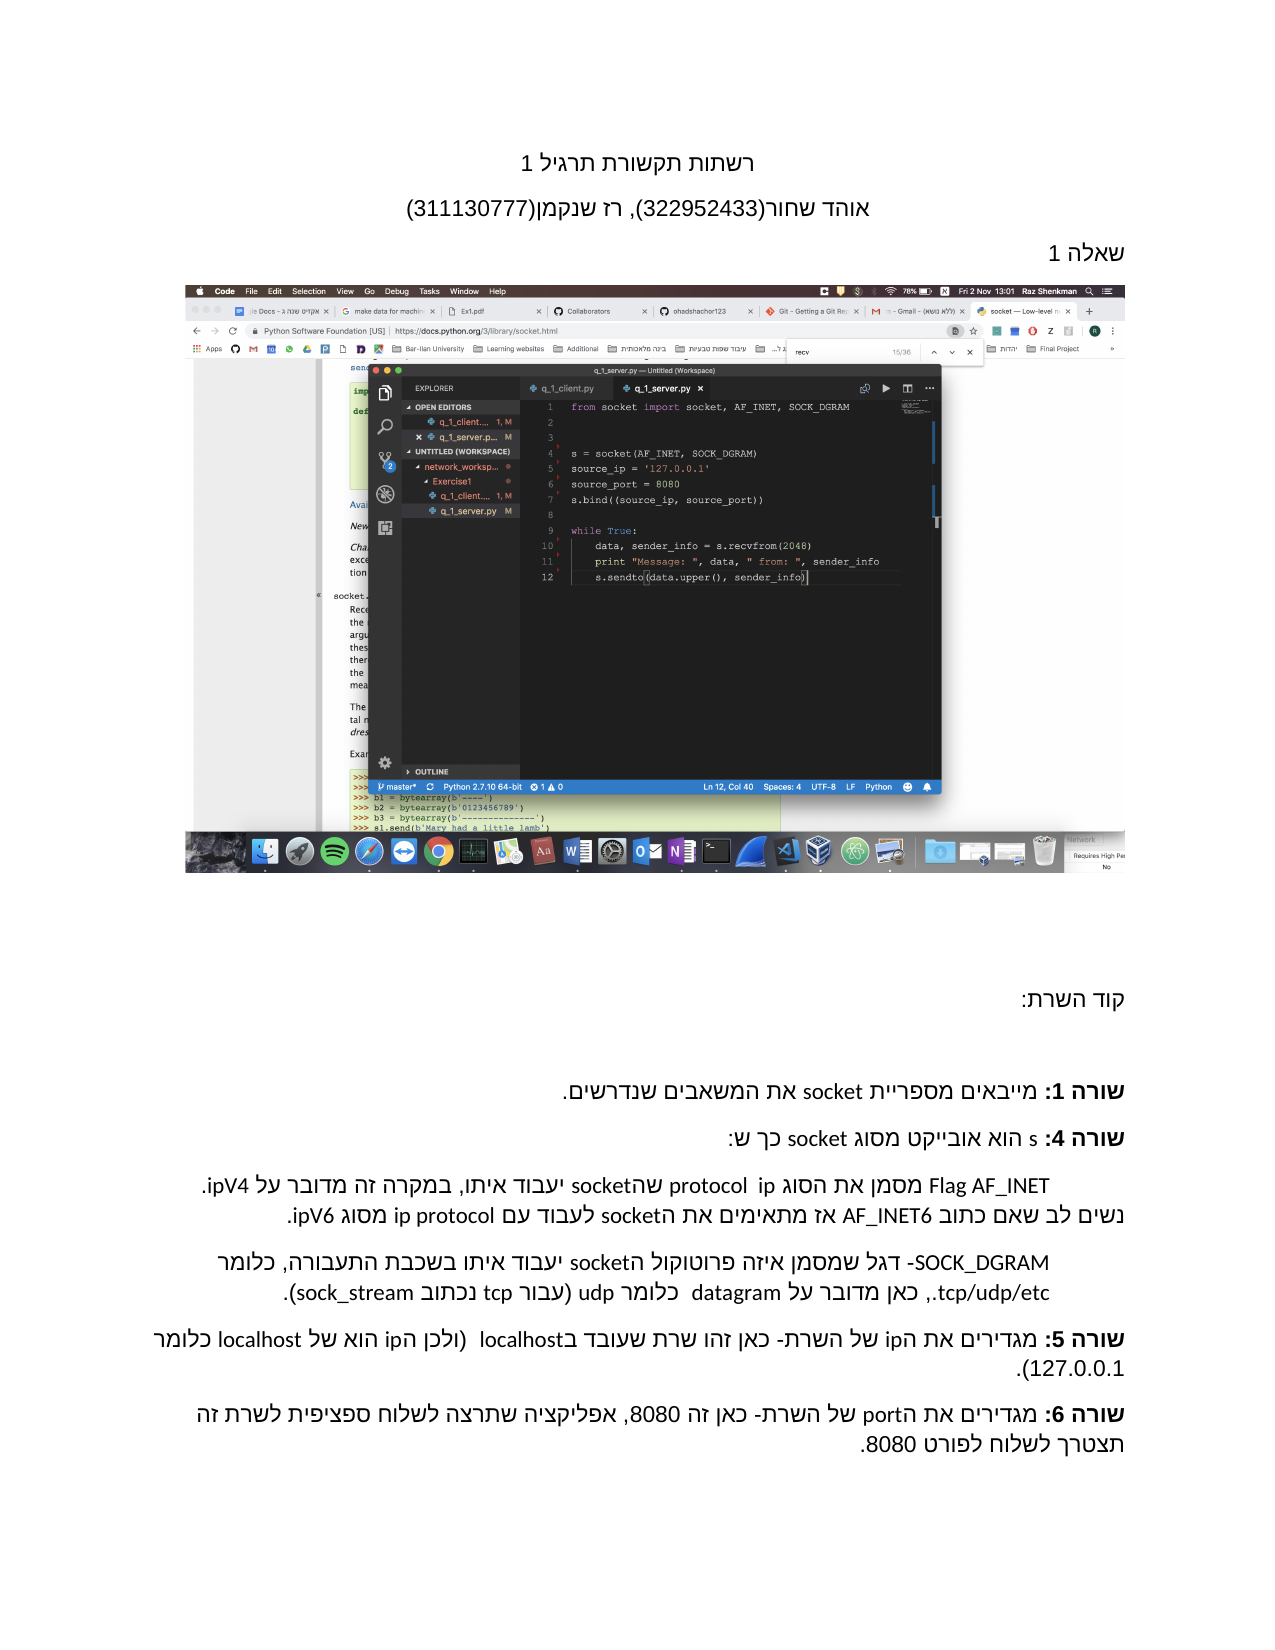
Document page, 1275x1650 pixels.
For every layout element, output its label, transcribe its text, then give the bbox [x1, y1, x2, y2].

text שורה 5: מגדירים את הip של השרת- כאן זהו שרת שעובד בlocalhost (ולכן הip הוא של localhost כלומר 127.0.0.1). [150, 1325, 1125, 1382]
text שורה 4: s הוא אובייקט מסוג socket כך ש: [150, 1124, 1125, 1152]
text קוד השרת: [150, 986, 1125, 1012]
text Flag AF_INET מסמן את הסוג protocol ip שהsocket יעבוד איתו, במקרה זה מדובר על ipV4. נשים לב שאם כתוב AF_INET6 אז מתאימים את הsocket לעבוד עם ip protocol מסוג ipV6. [150, 1171, 1125, 1229]
text שאלה 1 [150, 240, 1125, 267]
text SOCK_DGRAM- דגל שמסמן איזה פרוטוקול הsocket יעבוד איתו בשכבת התעבורה, כלומר tcp/udp/etc., כאן מדובר על datagram כלומר udp (עבור tcp נכתוב sock_stream). [150, 1248, 1125, 1306]
text אוהד שחור(322952433), רז שנקמן(311130777) [150, 195, 1125, 221]
text רשתות תקשורת תרגיל 1 [150, 150, 1125, 176]
picture [185, 285, 1125, 873]
text שורה 6: מגדירים את הport של השרת- כאן זה 8080, אפליקציה שתרצה לשלוח ספציפית לשרת זה תצטרך לשלוח לפורט 8080. [150, 1400, 1125, 1457]
text שורה 1: מייבאים מספריית socket את המשאבים שנדרשים. [150, 1077, 1125, 1106]
